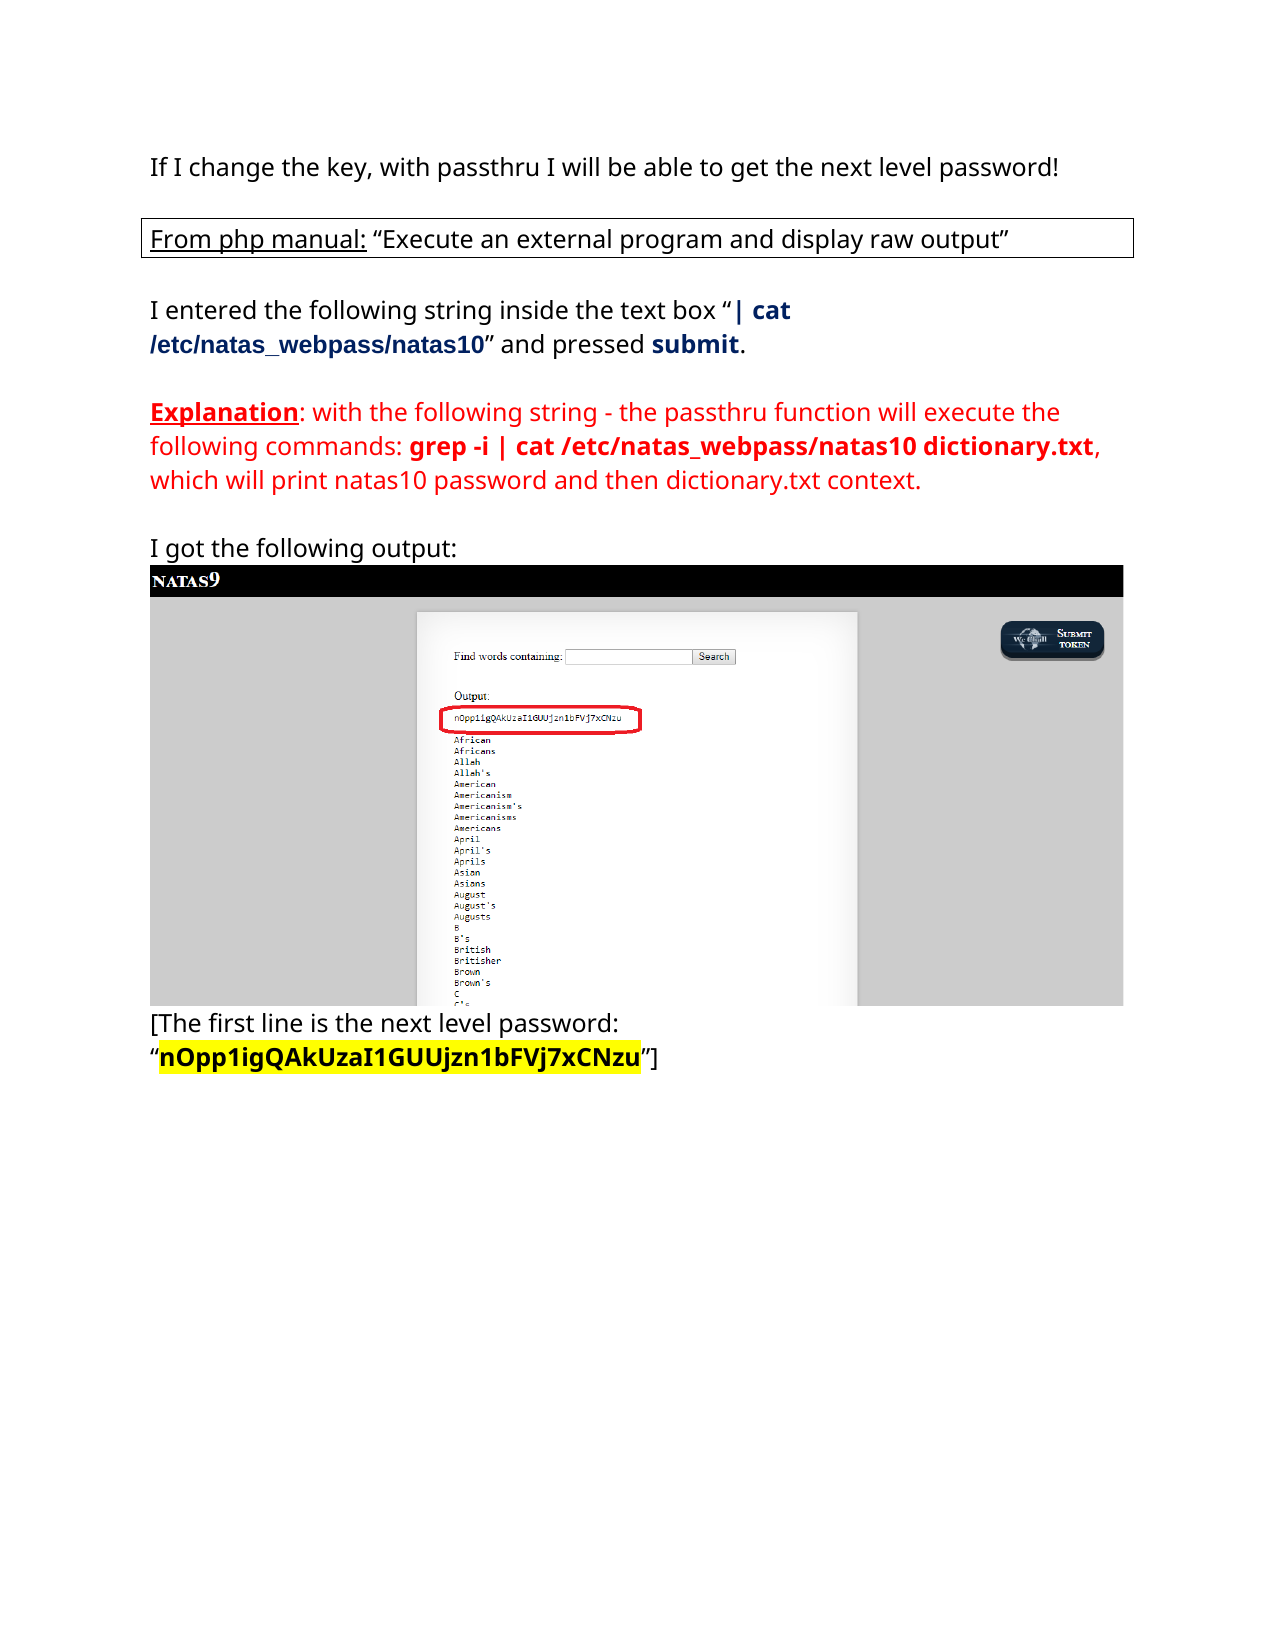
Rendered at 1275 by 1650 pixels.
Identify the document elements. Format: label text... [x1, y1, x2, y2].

text If I change the key, with passthru I will be able to get the next level password! [150, 150, 1125, 184]
text From php manual: “Execute an external program and display raw output” [142, 219, 1133, 257]
text Explanation: with the following string - the passthru function will execute the following commands: grep -i | cat /etc/natas_webpass/natas10 dictionary.txt, which will print natas10 password and then dictionary.txt context. [150, 395, 1125, 497]
picture [150, 565, 1124, 1006]
text [The first line is the next level password: “nOpp1igQAkUzaI1GUUjzn1bFVj7xCNzu”] [150, 1006, 1125, 1074]
text I entered the following string inside the text box “| cat /etc/natas_webpass/natas10” and pressed submit. [150, 292, 1125, 361]
text I got the following output: [150, 531, 1125, 565]
